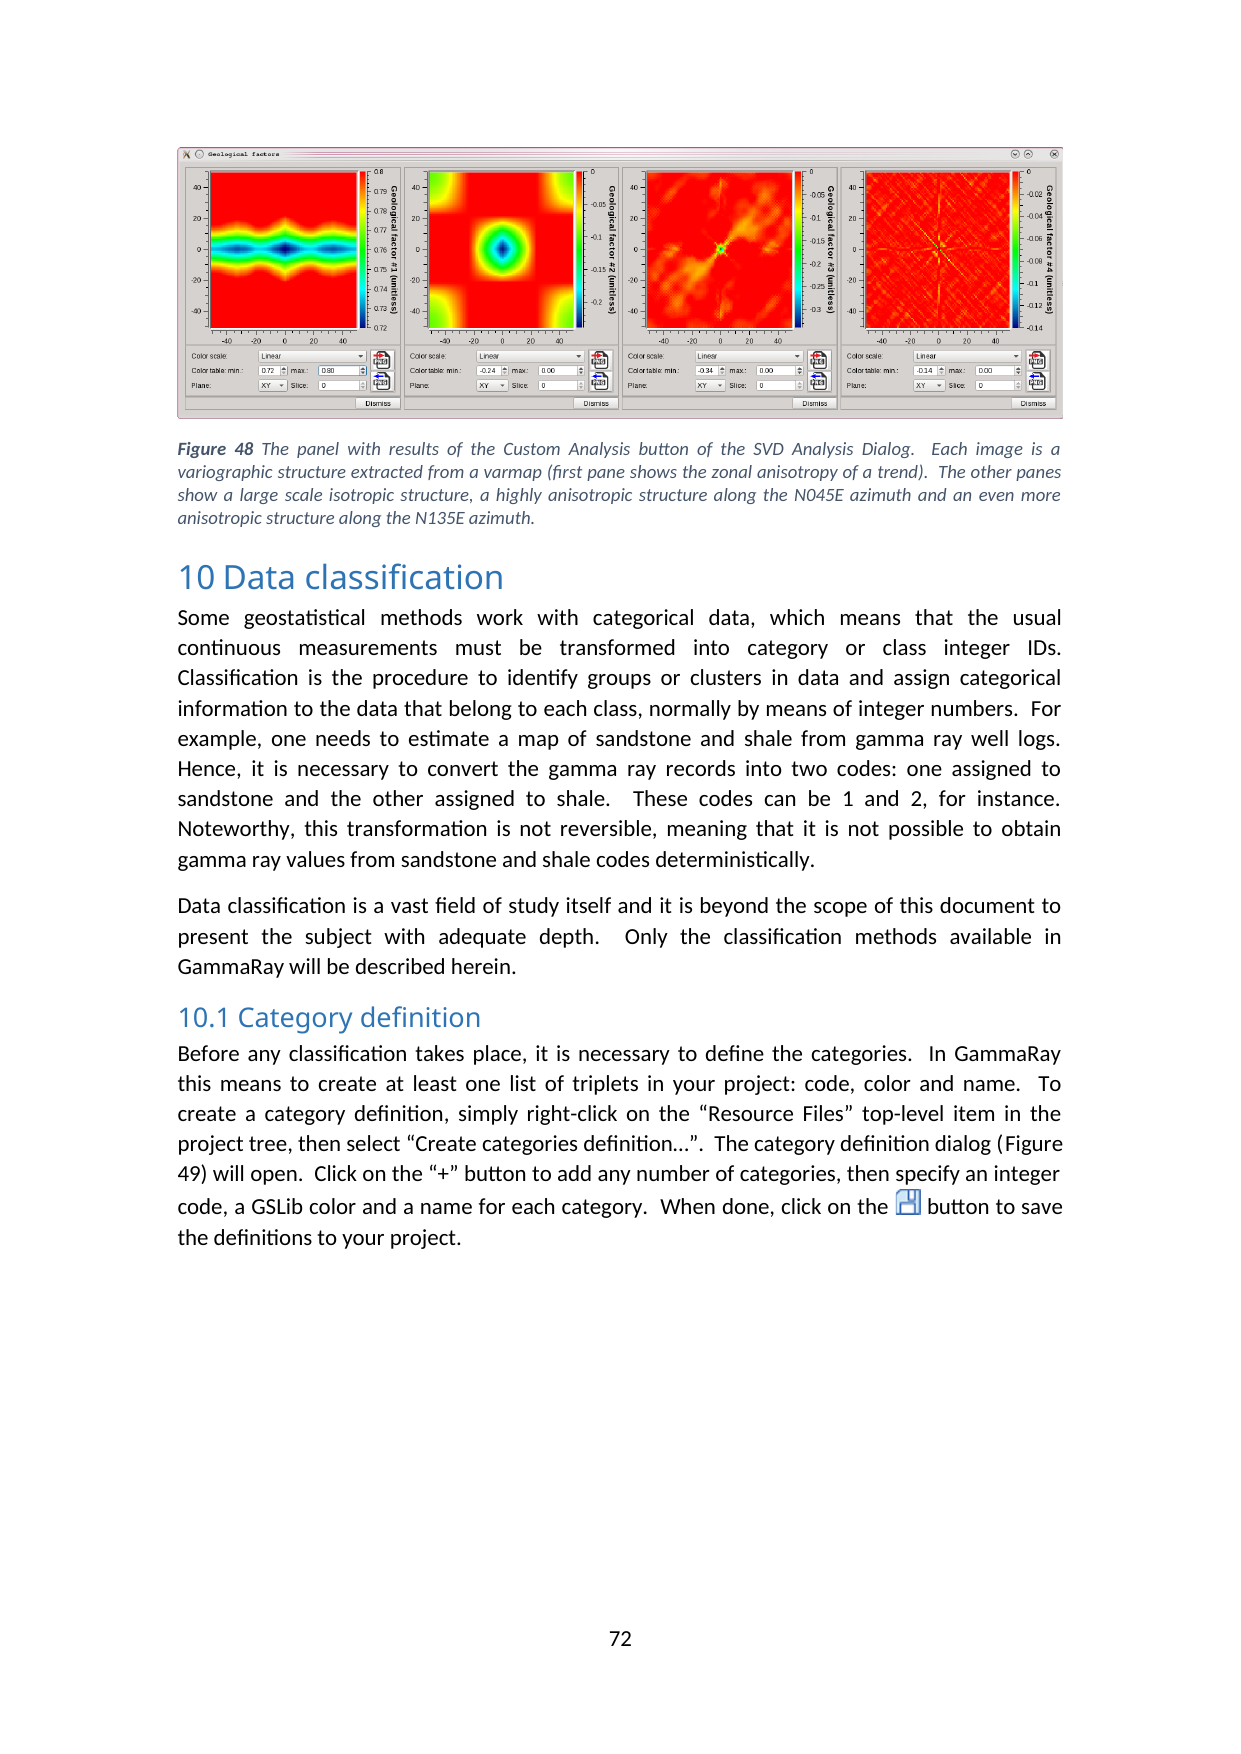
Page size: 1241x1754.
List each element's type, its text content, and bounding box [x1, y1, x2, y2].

subtitle Data classification [177, 554, 1063, 599]
subtitle Category definition [177, 999, 1063, 1036]
text Some geostatistical methods work with categorical data, which means that the usual continuous measurements must be transformed into category or class integer IDs. Classification is the procedure to identify groups or clusters in data and assign categorical information to the data that belong to each class, normally by means of integer numbers. For example, one needs to estimate a map of sandstone and shale from gamma ray well logs. Hence, it is necessary to convert the gamma ray records into two codes: one assigned to sandstone and the other assigned to shale. These codes can be 1 and 2, for instance. Noteworthy, this transformation is not reversible, meaning that it is not possible to obtain gamma ray values from sandstone and shale codes deterministically. [177, 603, 1063, 873]
text Data classification is a vast field of study itself and it is beyond the scope of this document to present the subject with adequate depth. Only the classification methods available in GammaRay will be described herein. [177, 892, 1063, 980]
picture [177, 147, 1063, 419]
text Before any classification takes place, it is necessary to define the categories. In GammaRay this means to create at least one list of triplets in your project: code, color and name. To create a category definition, simply right-click on the “Resource Files” top-level item in the project tree, then select “Create categories definition…”. The category definition dialog (Figure 45) will open. Click on the “+” button to add any number of categories, then specify an integer code, a GSLib color and a name for each category. When done, click on the button to save the definitions to your project. [177, 1039, 1063, 1251]
picture [895, 1189, 921, 1215]
text Figure 48 The panel with results of the Custom Analysis button of the SVD Analysis Dialog. Each image is a variographic structure extracted from a varmap (first pane shows the zonal anisotropy of a trend). The other panes show a large scale isotropic structure, a highly anisotropic structure along the N045E azimuth and an even more anisotropic structure along the N135E azimuth. [177, 437, 1063, 529]
